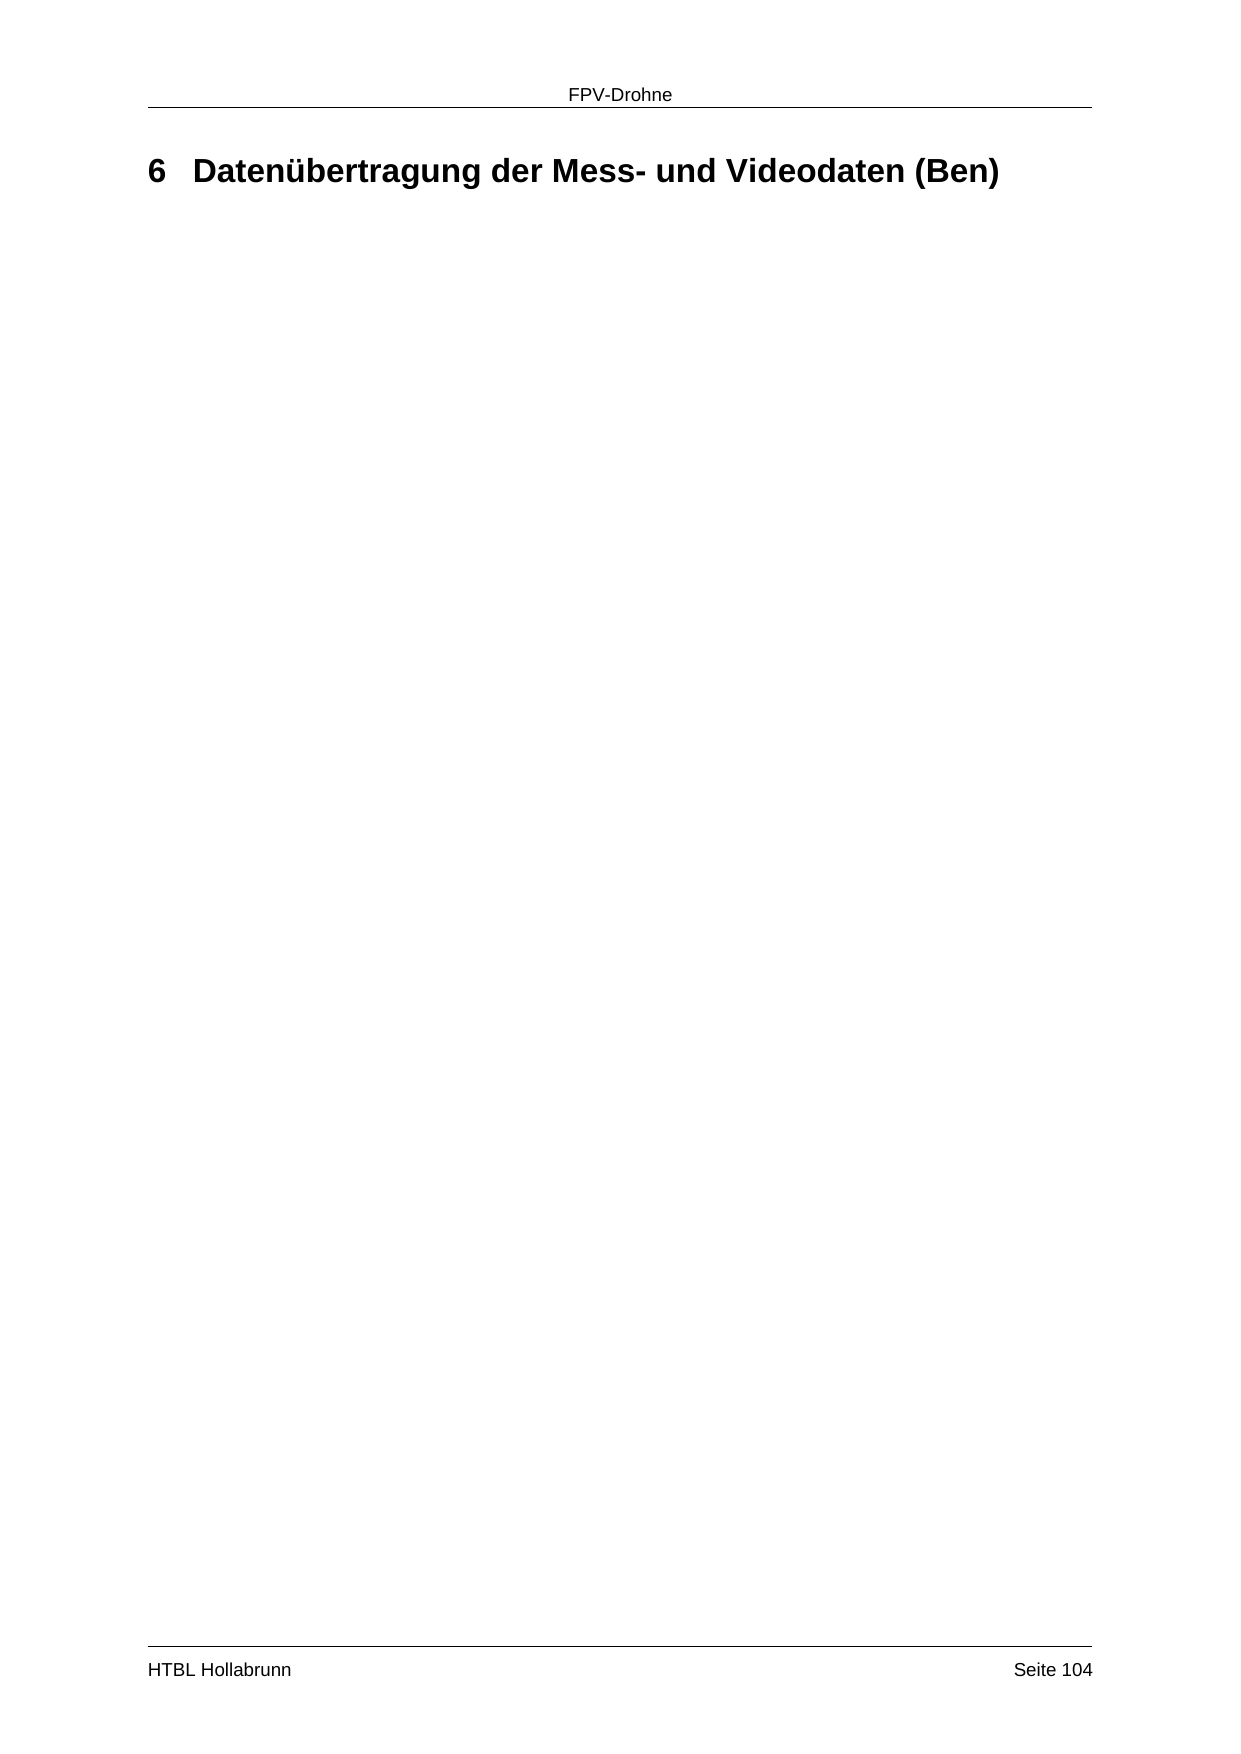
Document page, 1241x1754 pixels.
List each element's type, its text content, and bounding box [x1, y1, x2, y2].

subtitle Datenübertragung der Mess- und Videodaten (Ben) [148, 151, 1092, 190]
